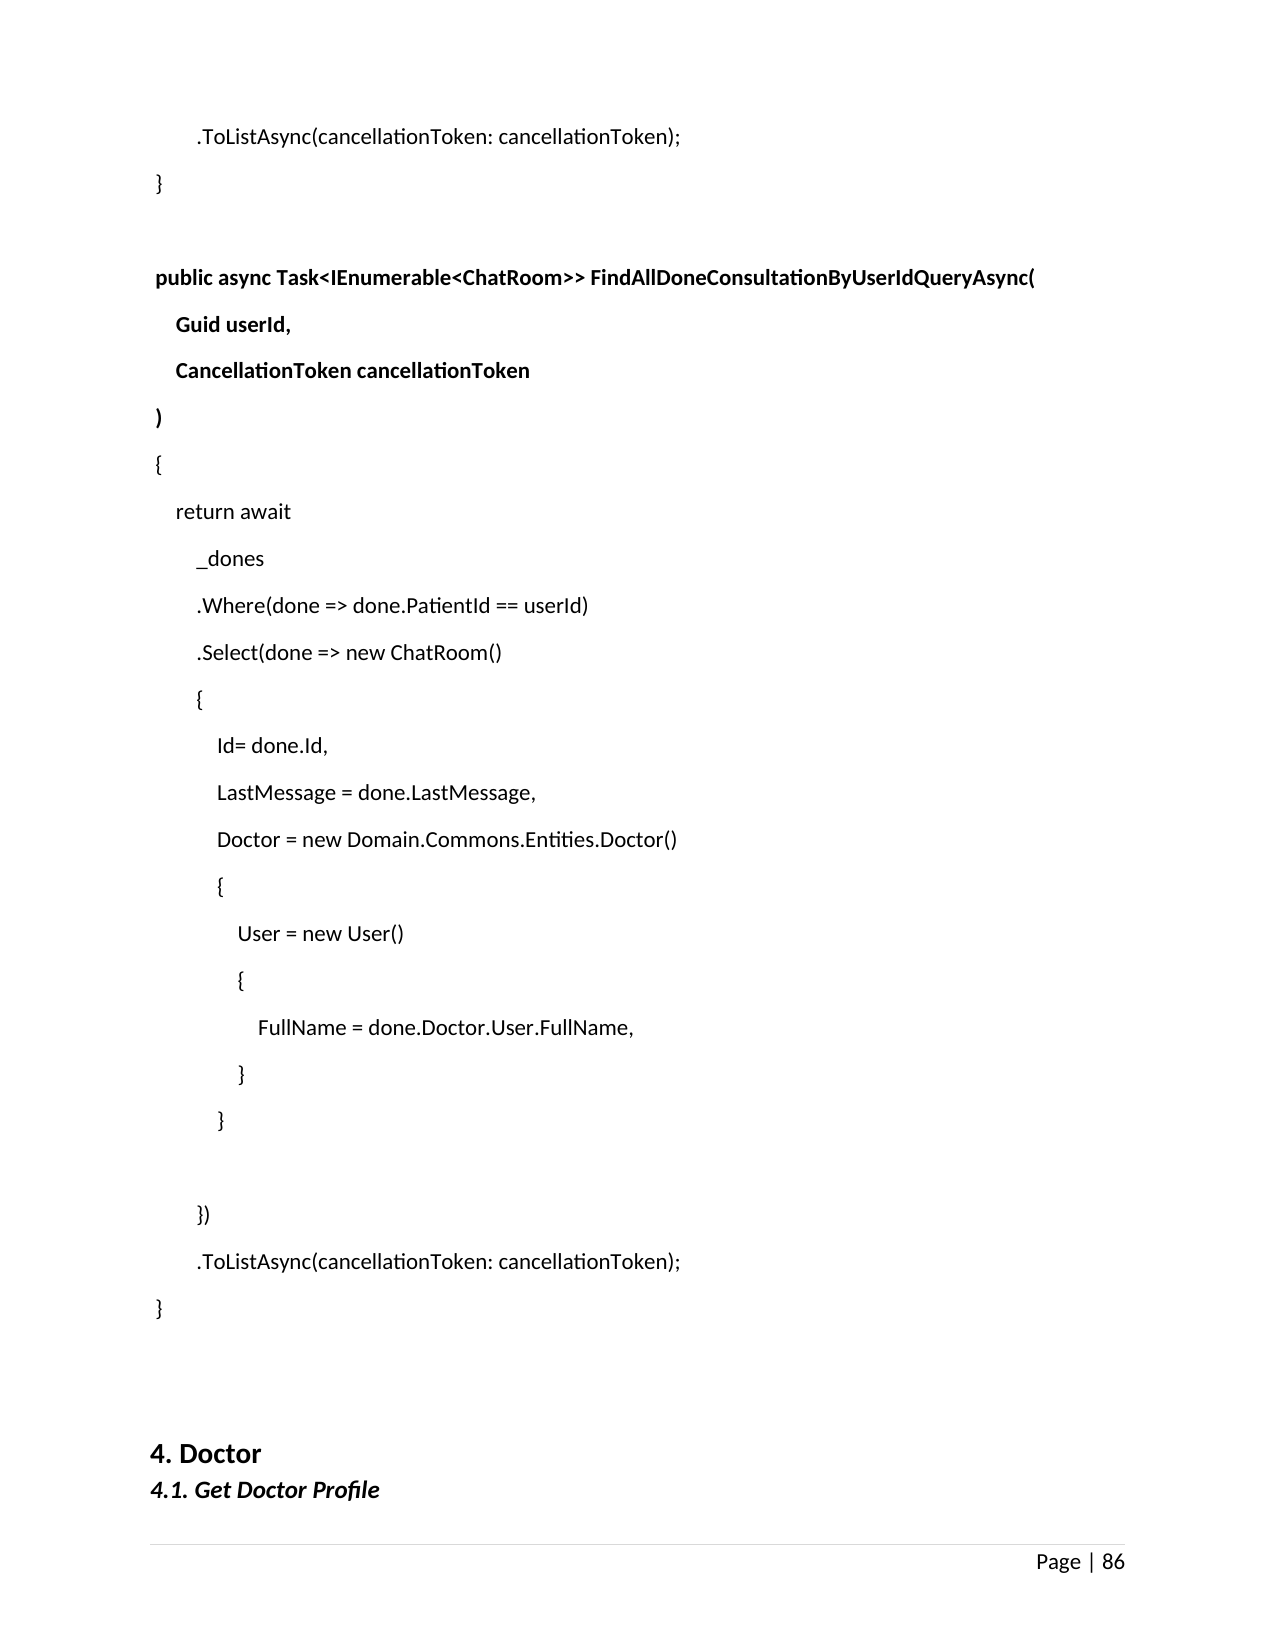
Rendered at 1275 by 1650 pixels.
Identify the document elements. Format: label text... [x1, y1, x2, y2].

text public async Task<IEnumerable<ChatRoom>> FindAllDoneConsultationByUserIdQueryAsync( [150, 263, 1125, 291]
text ) [150, 403, 1125, 432]
text { [150, 966, 1125, 994]
text }) [150, 1200, 1125, 1228]
text FullName = done.Doctor.User.FullName, [150, 1013, 1125, 1041]
text } [150, 169, 1125, 197]
text Doctor = new Domain.Commons.Entities.Doctor() [150, 825, 1125, 853]
text } [150, 1060, 1125, 1088]
subtitle 4.1. Get Doctor Profile [150, 1474, 1125, 1505]
text .Where(done => done.PatientId == userId) [150, 591, 1125, 619]
text .ToListAsync(cancellationToken: cancellationToken); [150, 1247, 1125, 1275]
text CancellationToken cancellationToken [150, 357, 1125, 385]
text Guid userId, [150, 310, 1125, 338]
text { [150, 685, 1125, 713]
text return await [150, 497, 1125, 525]
text } [150, 1294, 1125, 1322]
text _dones [150, 544, 1125, 572]
text .ToListAsync(cancellationToken: cancellationToken); [150, 122, 1125, 150]
text Id= done.Id, [150, 732, 1125, 760]
subtitle 4. Doctor [150, 1435, 1125, 1470]
text } [150, 1107, 1125, 1135]
text { [150, 872, 1125, 900]
text { [150, 450, 1125, 478]
text User = new User() [150, 919, 1125, 947]
text .Select(done => new ChatRoom() [150, 638, 1125, 666]
text LastMessage = done.LastMessage, [150, 778, 1125, 807]
